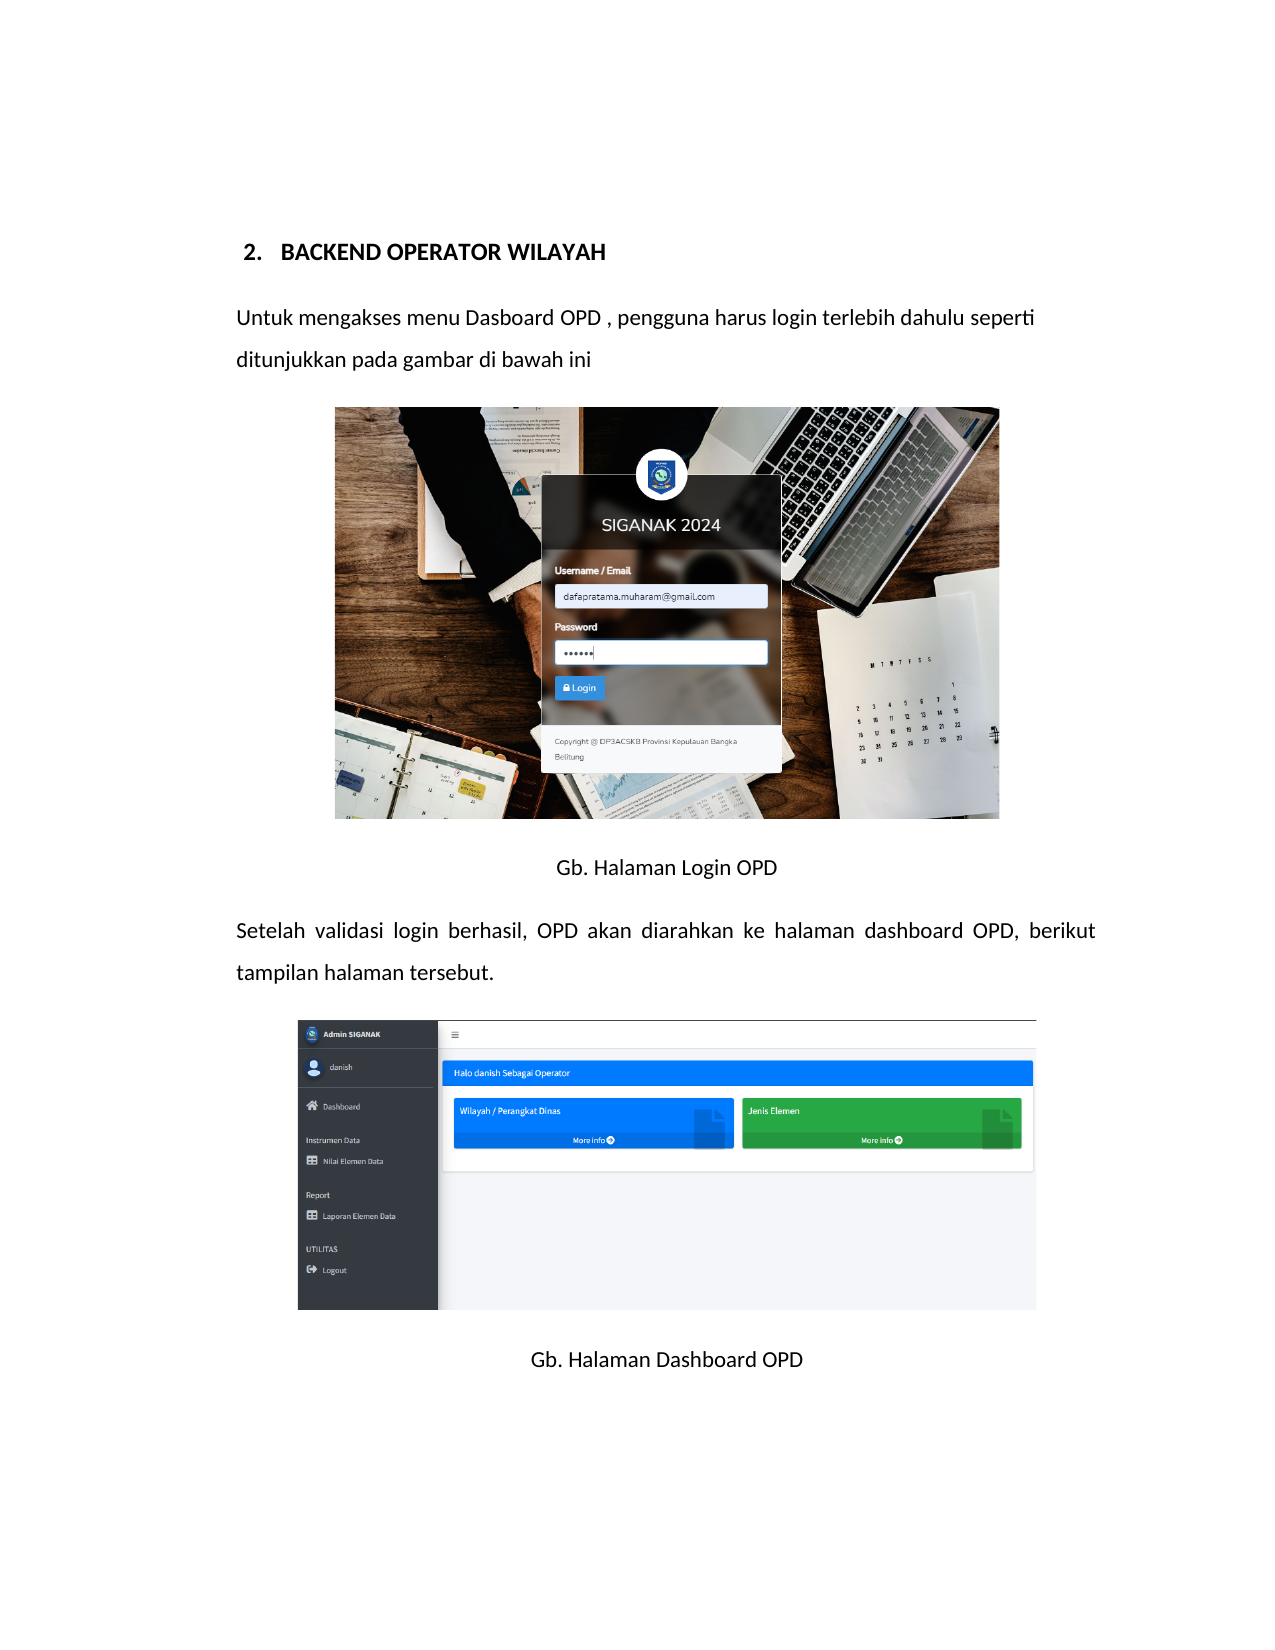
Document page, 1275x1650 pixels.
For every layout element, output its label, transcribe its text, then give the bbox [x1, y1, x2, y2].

picture [334, 407, 1000, 819]
text Gb. Halaman Dashboard OPD [236, 1345, 1098, 1373]
picture [297, 1020, 1037, 1310]
list BACKEND OPERATOR WILAYAH [243, 236, 1098, 267]
text Untuk mengakses menu Dasboard OPD , pengguna harus login terlebih dahulu seperti ditunjukkan pada gambar di bawah ini [236, 303, 1098, 373]
text Gb. Halaman Login OPD [236, 853, 1098, 881]
text Setelah validasi login berhasil, OPD akan diarahkan ke halaman dashboard OPD, berikut tampilan halaman tersebut. [236, 916, 1098, 986]
